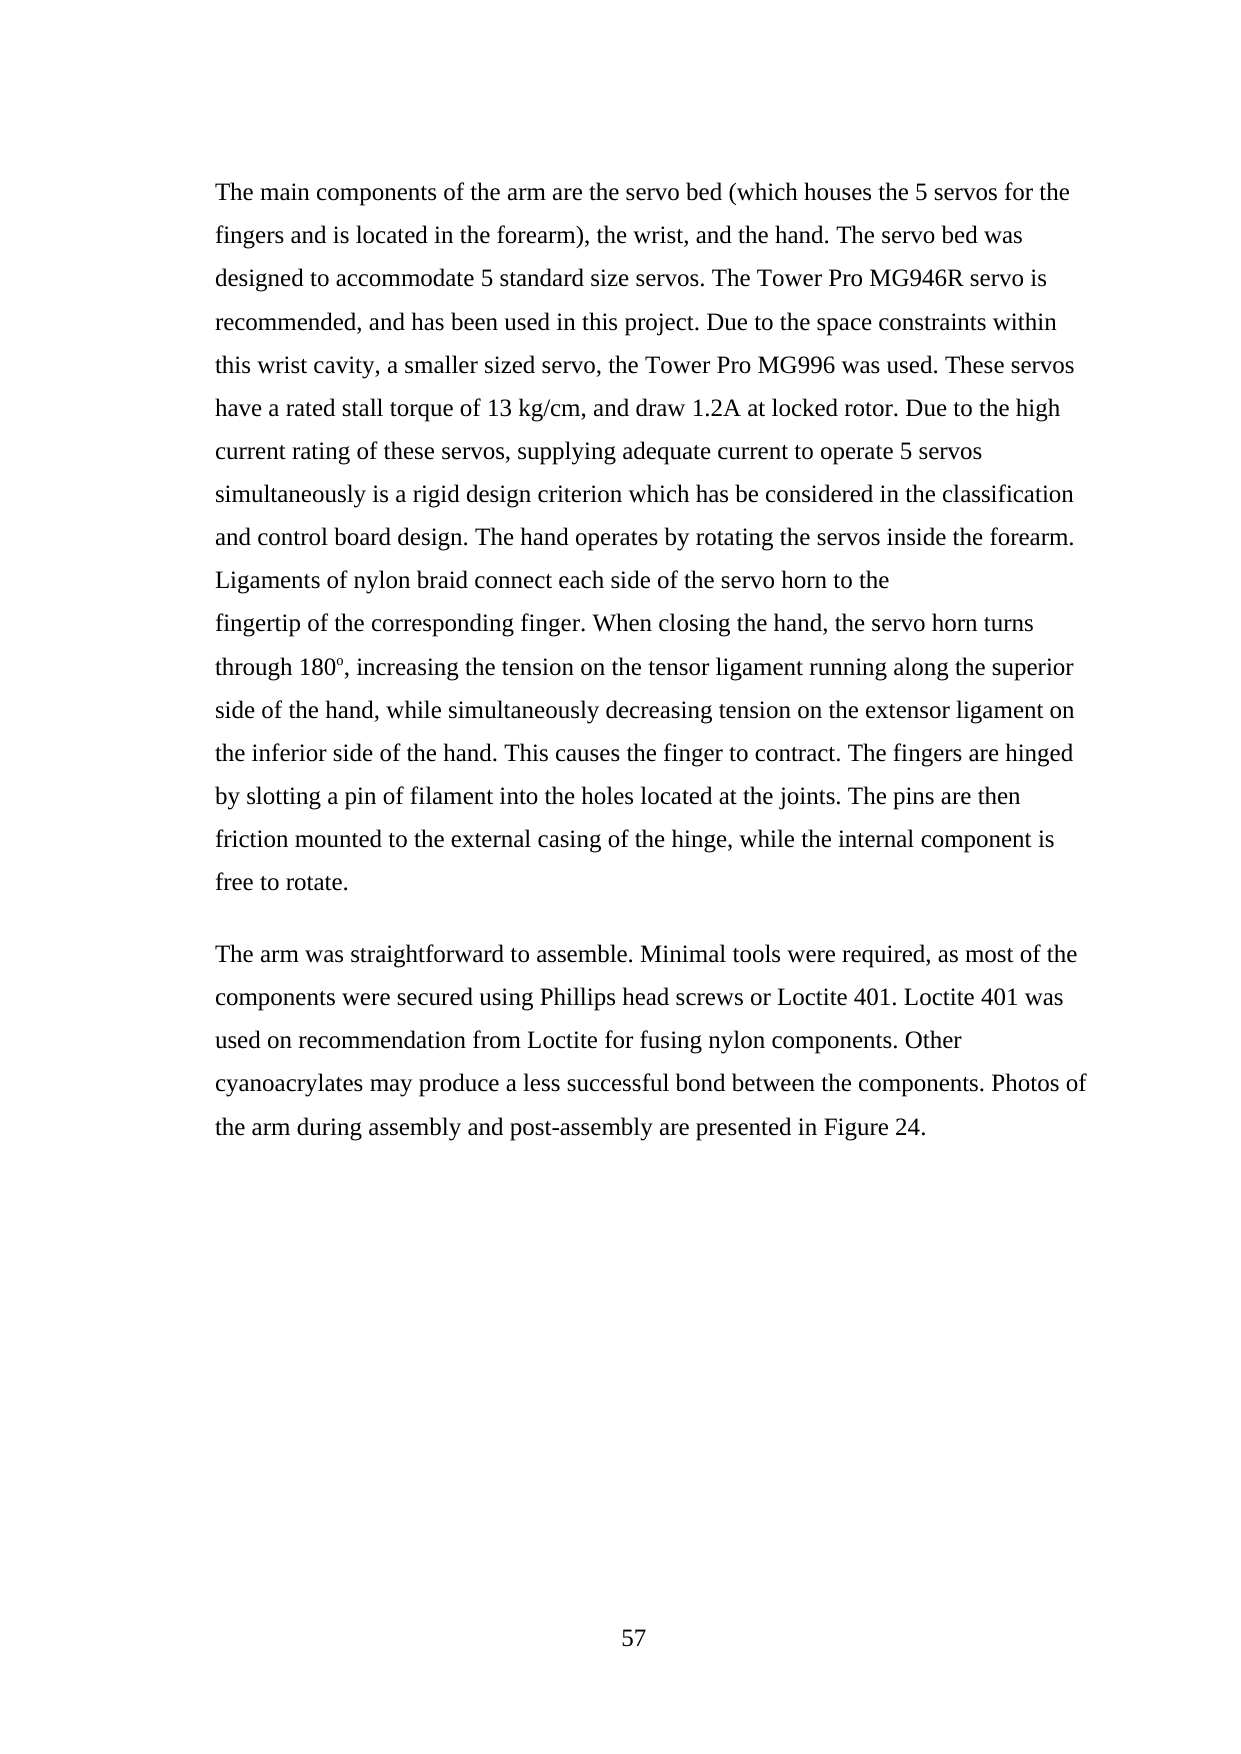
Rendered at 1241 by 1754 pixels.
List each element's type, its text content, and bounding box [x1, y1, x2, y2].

text The main components of the arm are the servo bed (which houses the 5 servos for the fingers and is located in the forearm), the wrist, and the hand. The servo bed was designed to accommodate 5 standard size servos. The Tower Pro MG946R servo is recommended, and has been used in this project. Due to the space constraints within this wrist cavity, a smaller sized servo, the Tower Pro MG996 was used. These servos [215, 177, 1090, 378]
text have a rated stall torque of 13 kg/cm, and draw 1.2A at locked rotor. Due to the high current rating of these servos, supplying adequate current to operate 5 servos simultaneously is a rigid design criterion which has be considered in the classification and control board design. The hand operates by rotating the servos inside the forearm. Ligaments of nylon braid connect each side of the servo horn to the [215, 393, 1090, 594]
text fingertip of the corresponding finger. When closing the hand, the servo horn turns through 180o, increasing the tension on the tensor ligament running along the superior side of the hand, while simultaneously decreasing tension on the extensor ligament on the inferior side of the hand. This causes the finger to contract. The fingers are hinged by slotting a pin of filament into the holes located at the joints. The pins are then friction mounted to the external casing of the hinge, while the internal component is free to rotate. [215, 608, 1090, 896]
text The arm was straightforward to assemble. Minimal tools were required, as most of the components were secured using Phillips head screws or Loctite 401. Loctite 401 was used on recommendation from Loctite for fusing nylon components. Other cyanoacrylates may produce a less successful bond between the components. Photos of the arm during assembly and post-assembly are presented in Figure 24. [215, 939, 1090, 1140]
